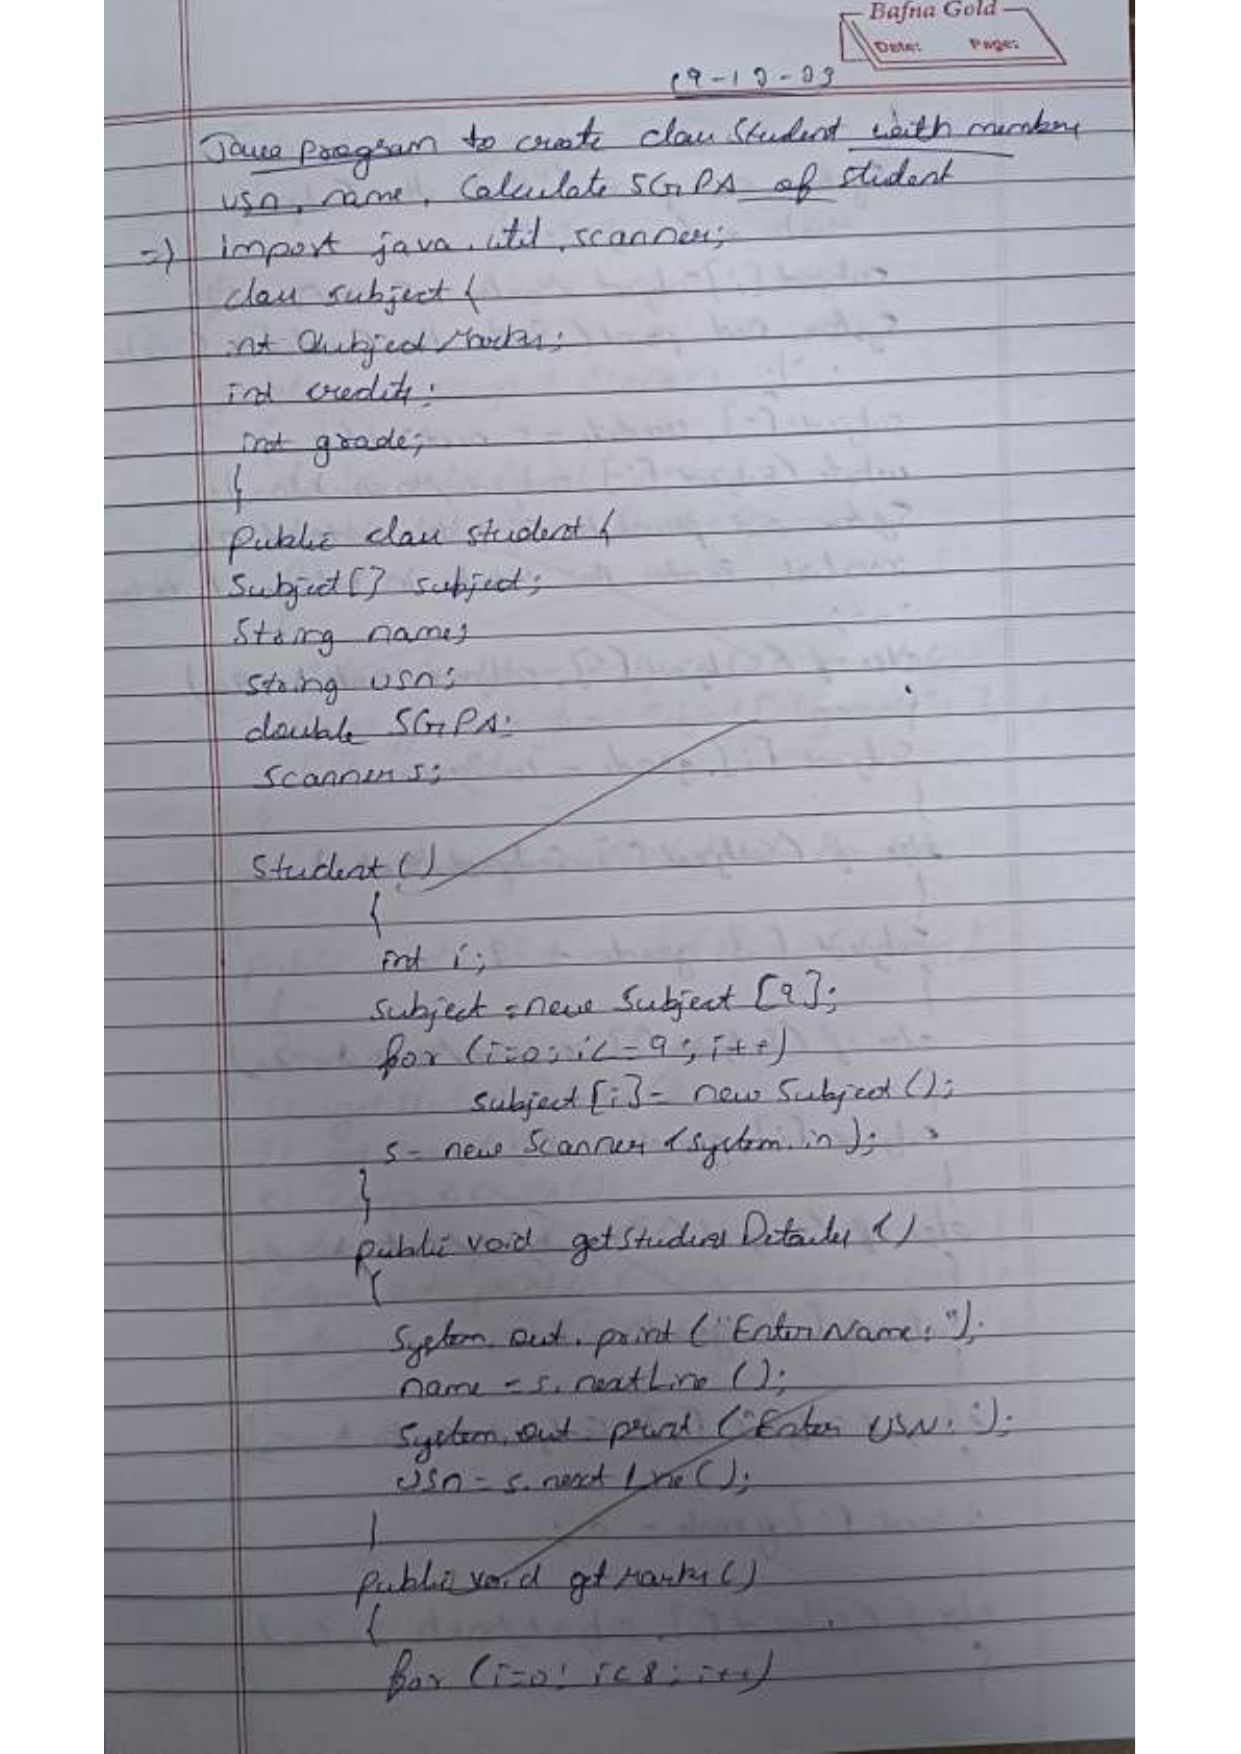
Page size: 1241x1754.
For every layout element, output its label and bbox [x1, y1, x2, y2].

picture [104, 0, 1135, 1754]
